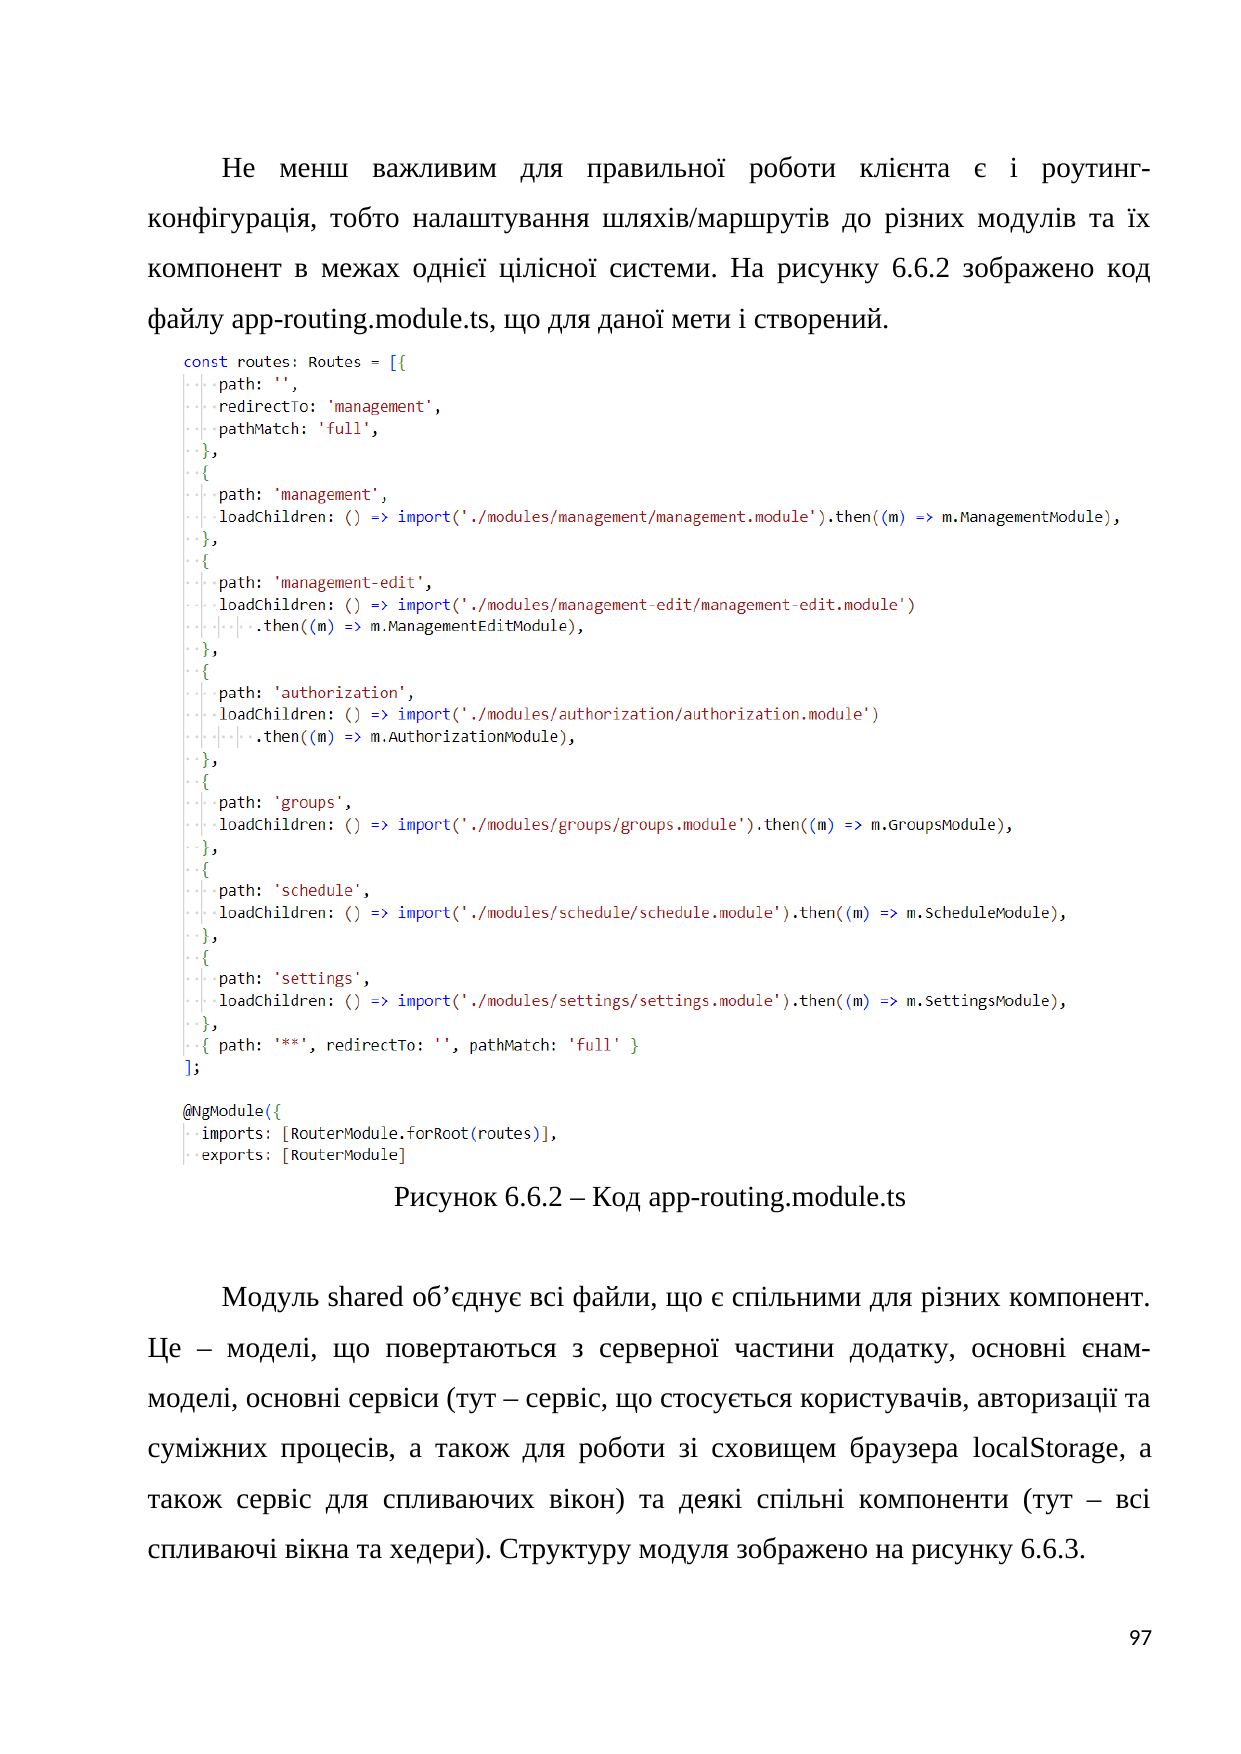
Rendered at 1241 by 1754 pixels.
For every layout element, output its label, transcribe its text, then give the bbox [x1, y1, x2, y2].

text Рисунок 6.6.2 – Код app-routing.module.ts [147, 1179, 1152, 1212]
picture [178, 351, 1121, 1165]
text Не менш важливим для правильної роботи клієнта є і роутинг-конфігурація, тобто налаштування шляхів/маршрутів до різних модулів та їх компонент в межах однієї цілісної системи. На рисунку 6.6.2 зображено код файлу app-routing.module.ts, що для даної мети і створений. [147, 150, 1152, 334]
text Модуль shared об’єднує всі файли, що є спільними для різних компонент. Це – моделі, що повертаються з серверної частини додатку, основні єнам-моделі, основні сервіси (тут – сервіс, що стосується користувачів, авторизації та суміжних процесів, а також для роботи зі сховищем браузера localStorage, а також сервіс для спливаючих вікон) та деякі спільні компоненти (тут – всі спливаючі вікна та хедери). Структуру модуля зображено на рисунку 6.6.3. [147, 1279, 1152, 1565]
